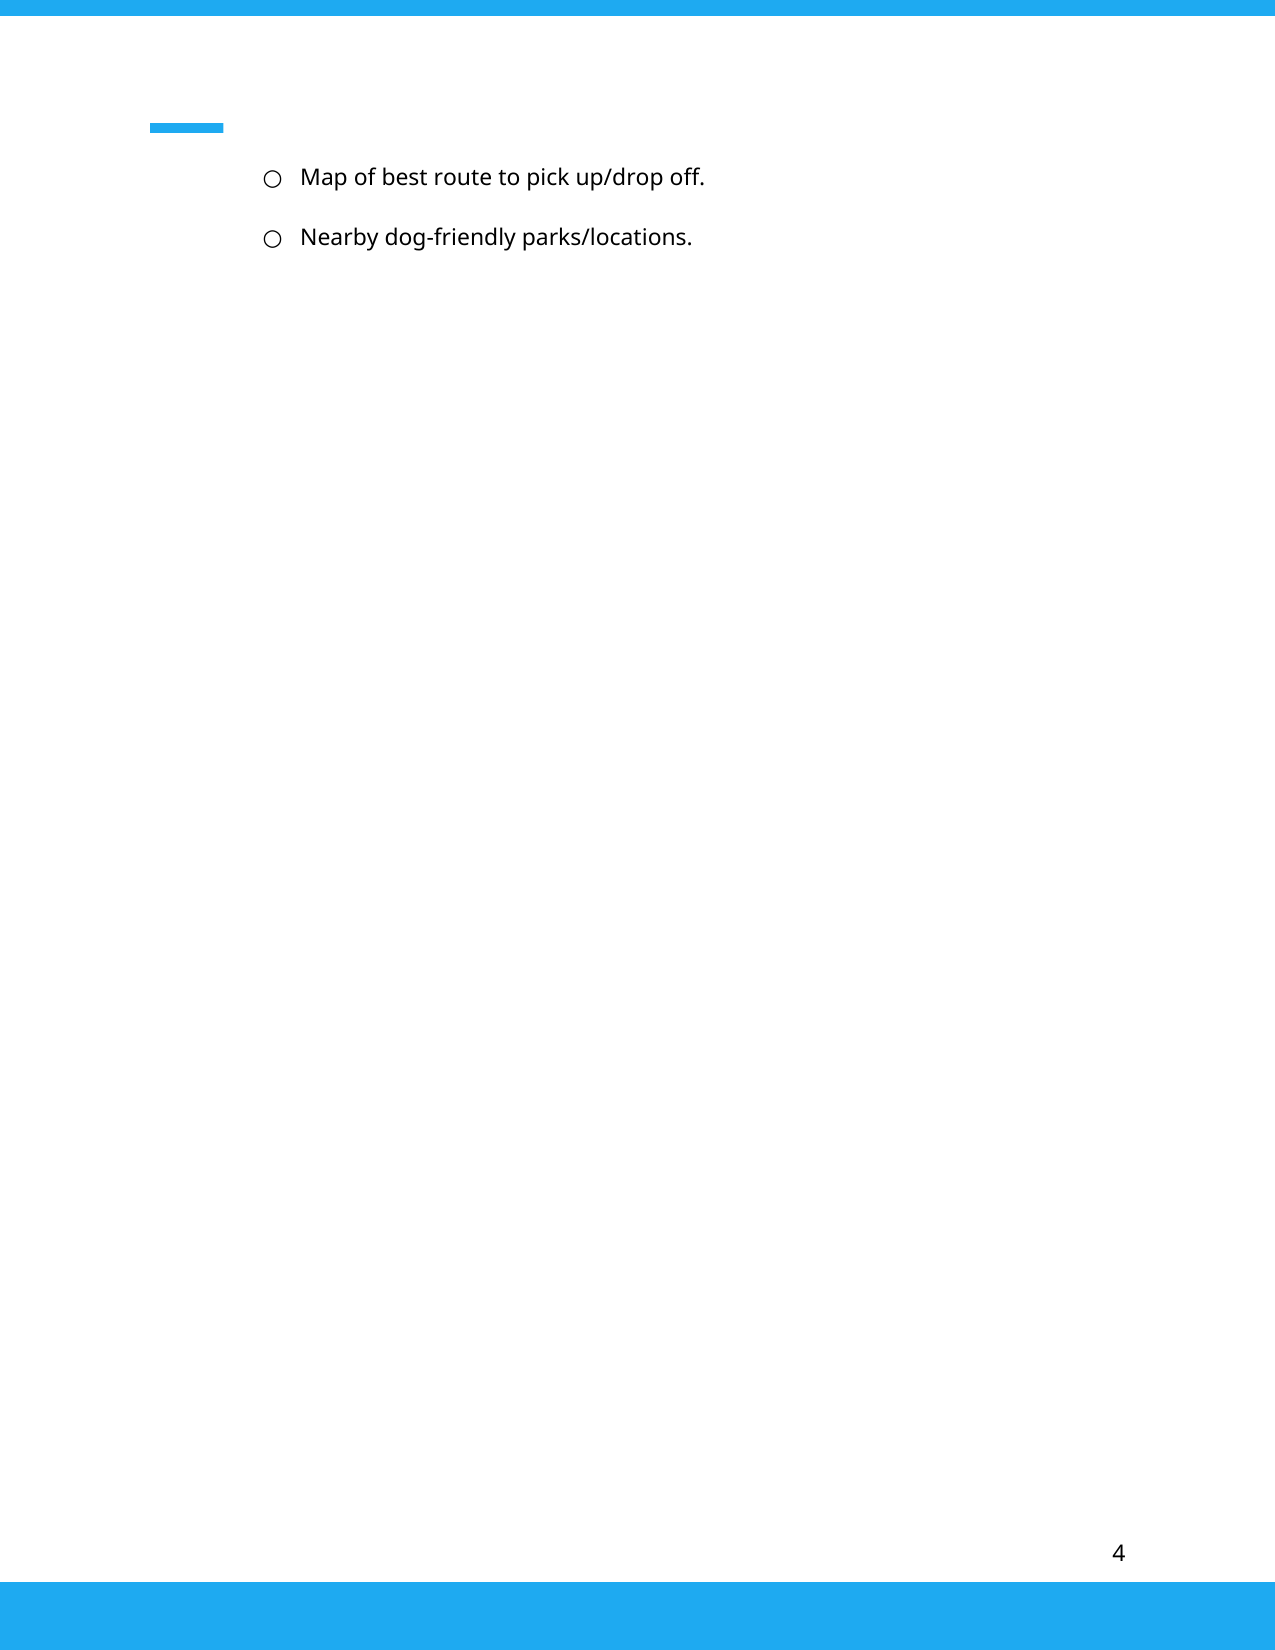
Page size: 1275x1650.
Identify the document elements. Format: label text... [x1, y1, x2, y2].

list Nearby dog-friendly parks/locations. [262, 221, 1125, 252]
list Map of best route to pick up/drop off. [262, 161, 1125, 192]
picture [0, 1582, 1275, 1650]
picture [150, 123, 224, 133]
picture [0, 0, 1275, 16]
